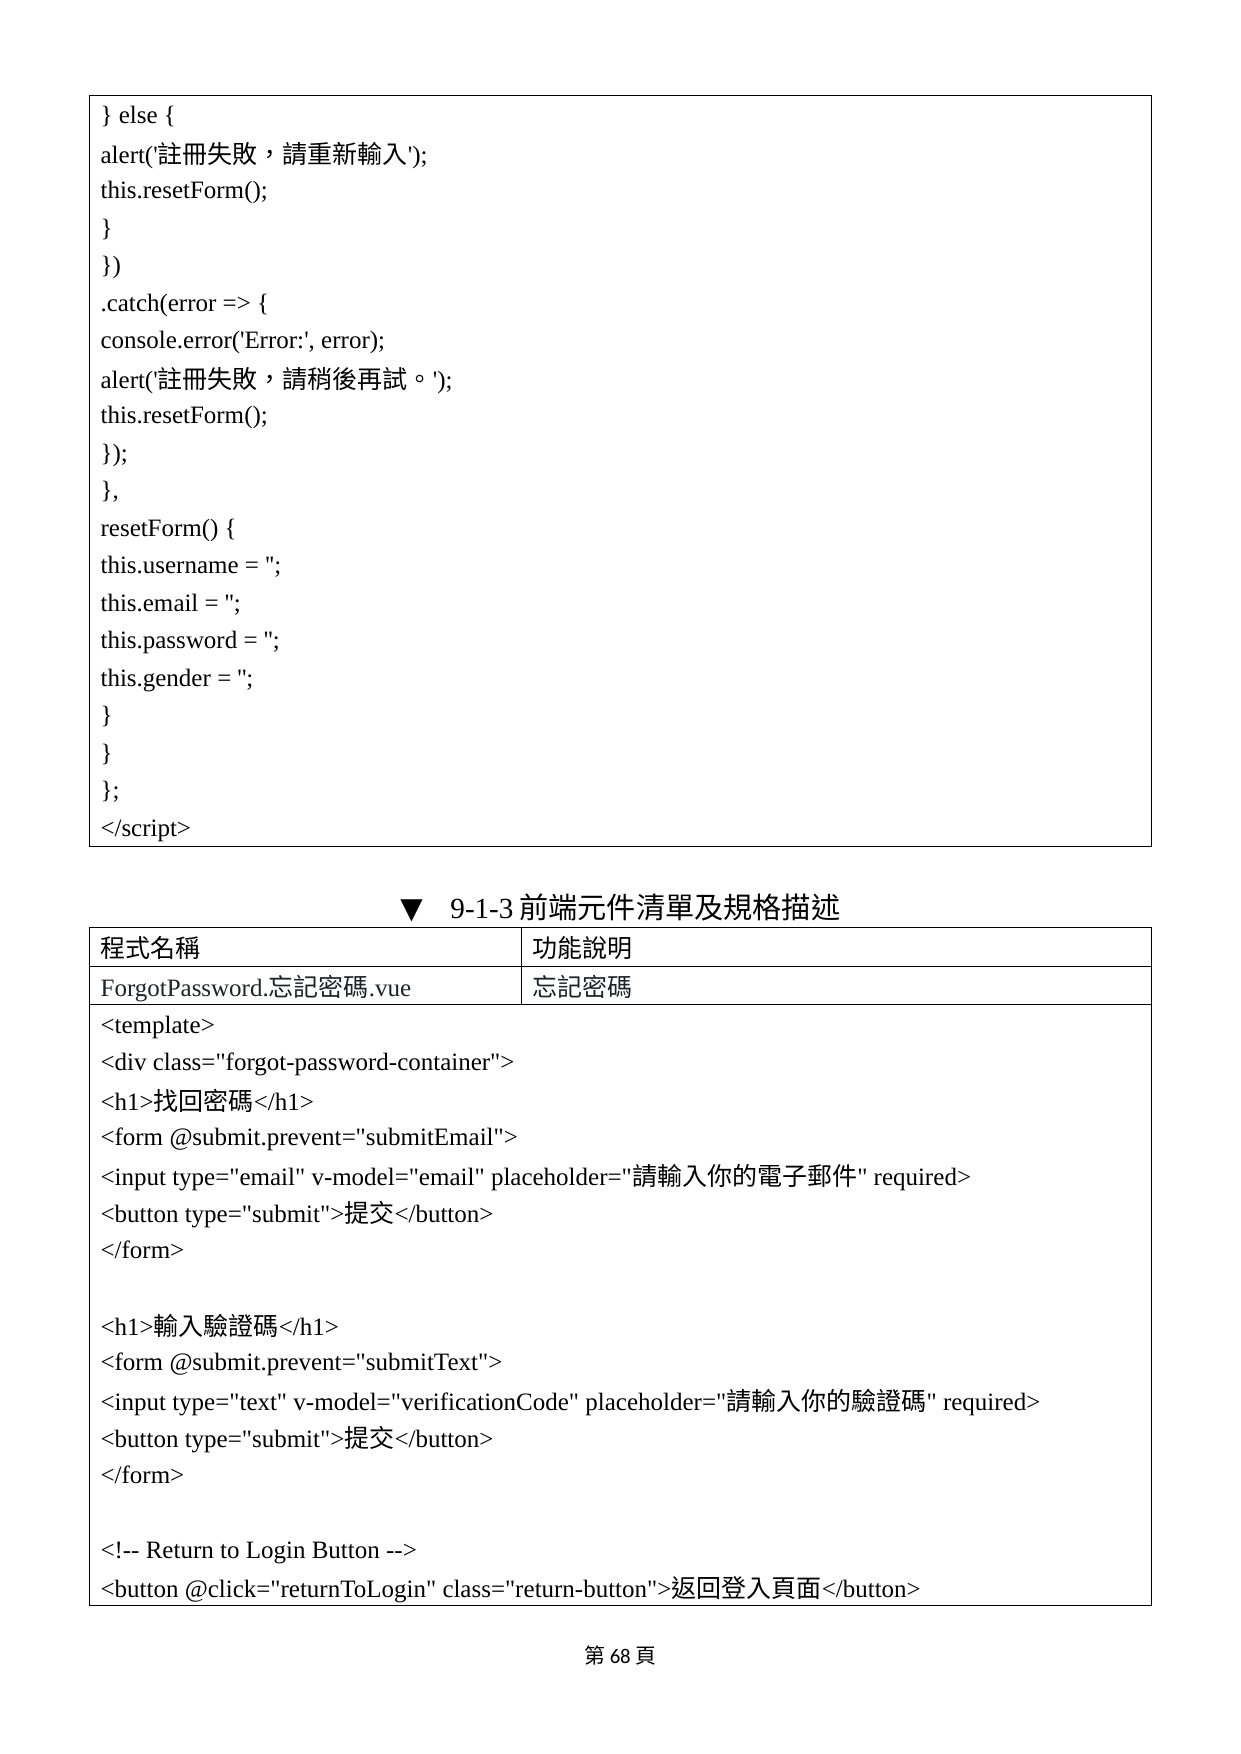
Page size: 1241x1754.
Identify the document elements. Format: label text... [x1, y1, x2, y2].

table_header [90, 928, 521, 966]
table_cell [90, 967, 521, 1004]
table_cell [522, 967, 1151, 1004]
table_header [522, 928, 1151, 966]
text 9-1-3前端元件清單及規格描述 [89, 885, 1152, 927]
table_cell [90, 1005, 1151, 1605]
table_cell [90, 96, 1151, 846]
